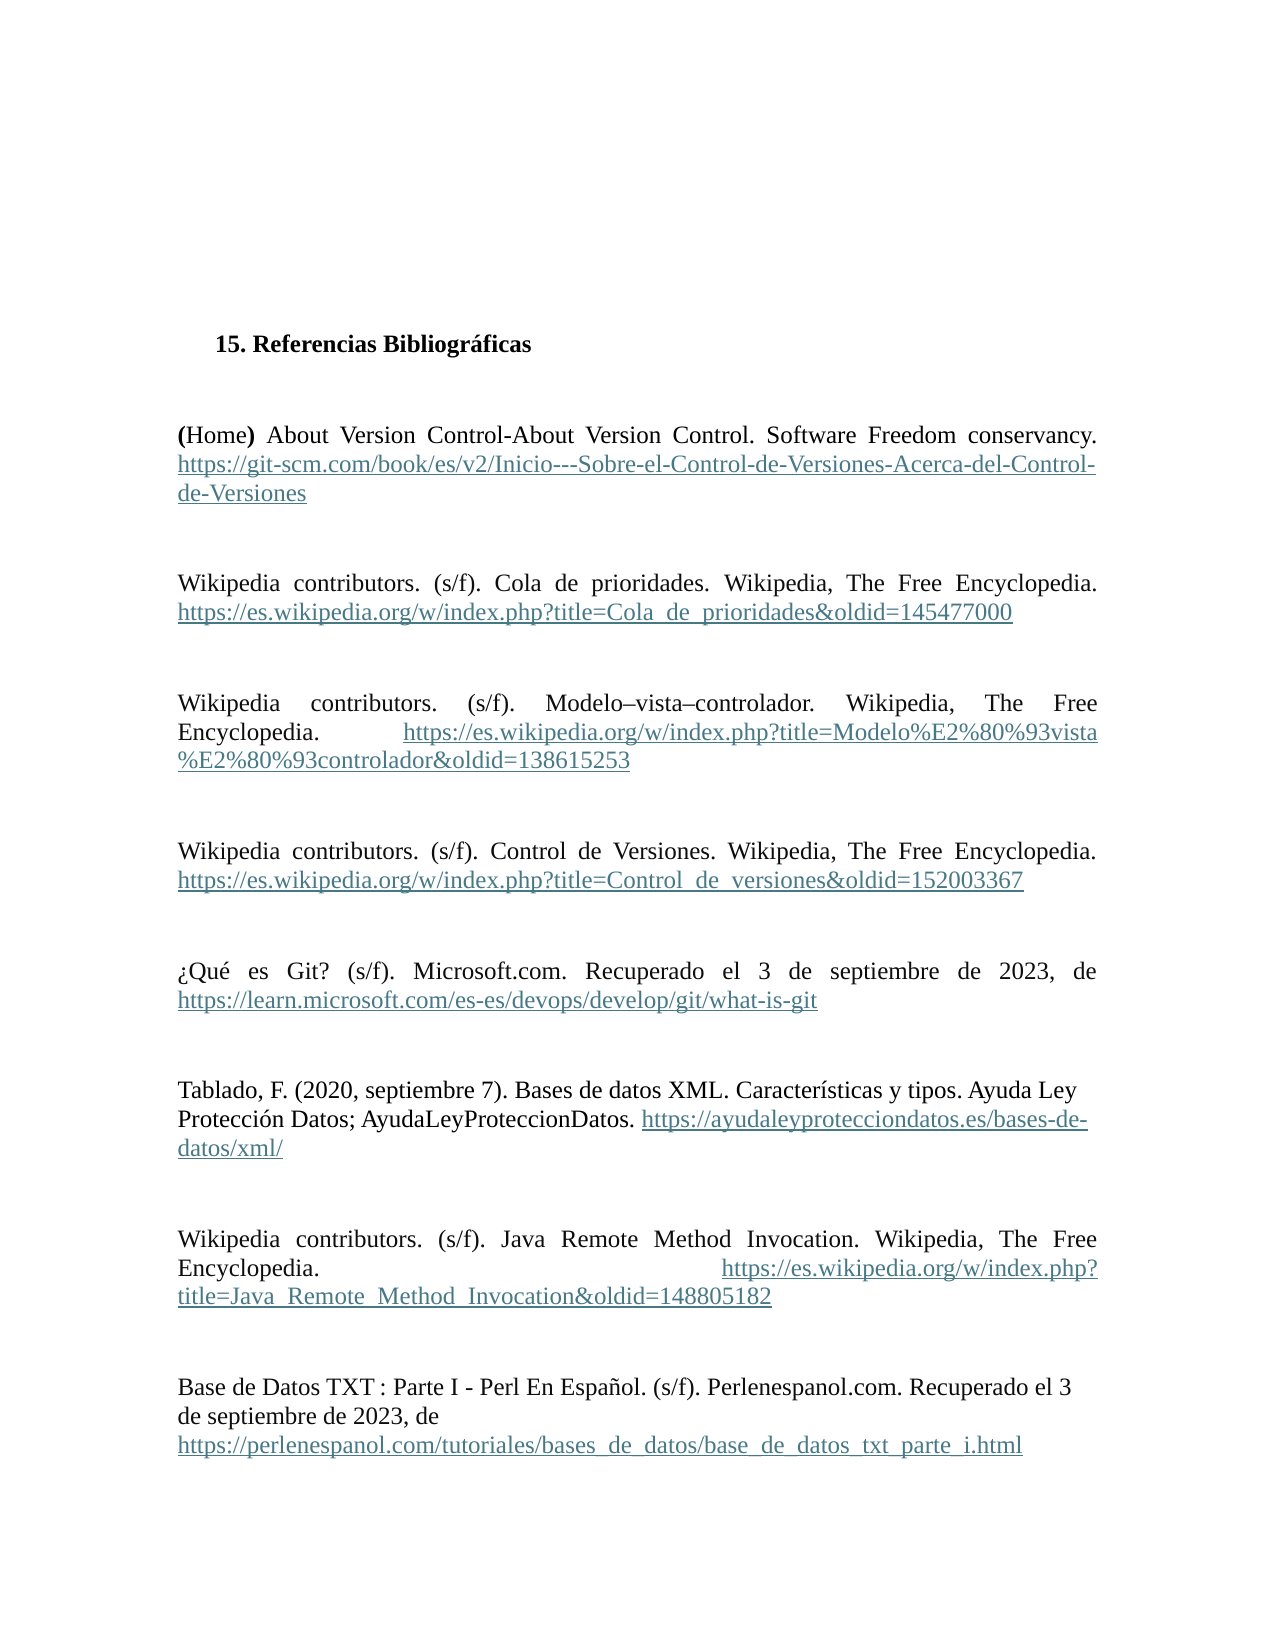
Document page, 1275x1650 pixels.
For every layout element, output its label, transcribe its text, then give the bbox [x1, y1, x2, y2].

text (Home) About Version Control-About Version Control. Software Freedom conservancy. https://git-scm.com/book/es/v2/Inicio---Sobre-el-Control-de-Versiones-Acerca-del-Control-de-Versiones [177, 420, 1098, 506]
list Referencias Bibliográficas [215, 329, 1098, 358]
text Tablado, F. (2020, septiembre 7). Bases de datos XML. Características y tipos. Ayuda Ley Protección Datos; AyudaLeyProteccionDatos. https://ayudaleyprotecciondatos.es/bases-de-datos/xml/ [177, 1076, 1098, 1162]
text Wikipedia contributors. (s/f). Java Remote Method Invocation. Wikipedia, The Free Encyclopedia. https://es.wikipedia.org/w/index.php?title=Java_Remote_Method_Invocation&oldid=148805182 [177, 1279, 1098, 1310]
text Wikipedia contributors. (s/f). Cola de prioridades. Wikipedia, The Free Encyclopedia. https://es.wikipedia.org/w/index.php?title=Cola_de_prioridades&oldid=145477000 [177, 597, 1098, 626]
text Wikipedia contributors. (s/f). Modelo–vista–controlador. Wikipedia, The Free Encyclopedia. https://es.wikipedia.org/w/index.php?title=Modelo%E2%80%93vista%E2%80%93controlador&oldid=138615253 [177, 743, 1098, 774]
text Wikipedia contributors. (s/f). Modelo–vista–controlador. Wikipedia, The Free Encyclopedia. https://es.wikipedia.org/w/index.php?title=Modelo%E2%80%93vista%E2%80%93controlador&oldid=138615253 [403, 717, 1098, 742]
text ¿Qué es Git? (s/f). Microsoft.com. Recuperado el 3 de septiembre de 2023, de https://learn.microsoft.com/es-es/devops/develop/git/what-is-git [177, 985, 1098, 1013]
text Wikipedia contributors. (s/f). Control de Versiones. Wikipedia, The Free Encyclopedia. https://es.wikipedia.org/w/index.php?title=Control_de_versiones&oldid=152003367 [177, 865, 1098, 894]
text Base de Datos TXT : Parte I - Perl En Español. (s/f). Perlenespanol.com. Recuperado el 3 de septiembre de 2023, de https://perlenespanol.com/tutoriales/bases_de_datos/base_de_datos_txt_parte_i.html [177, 1372, 1098, 1458]
